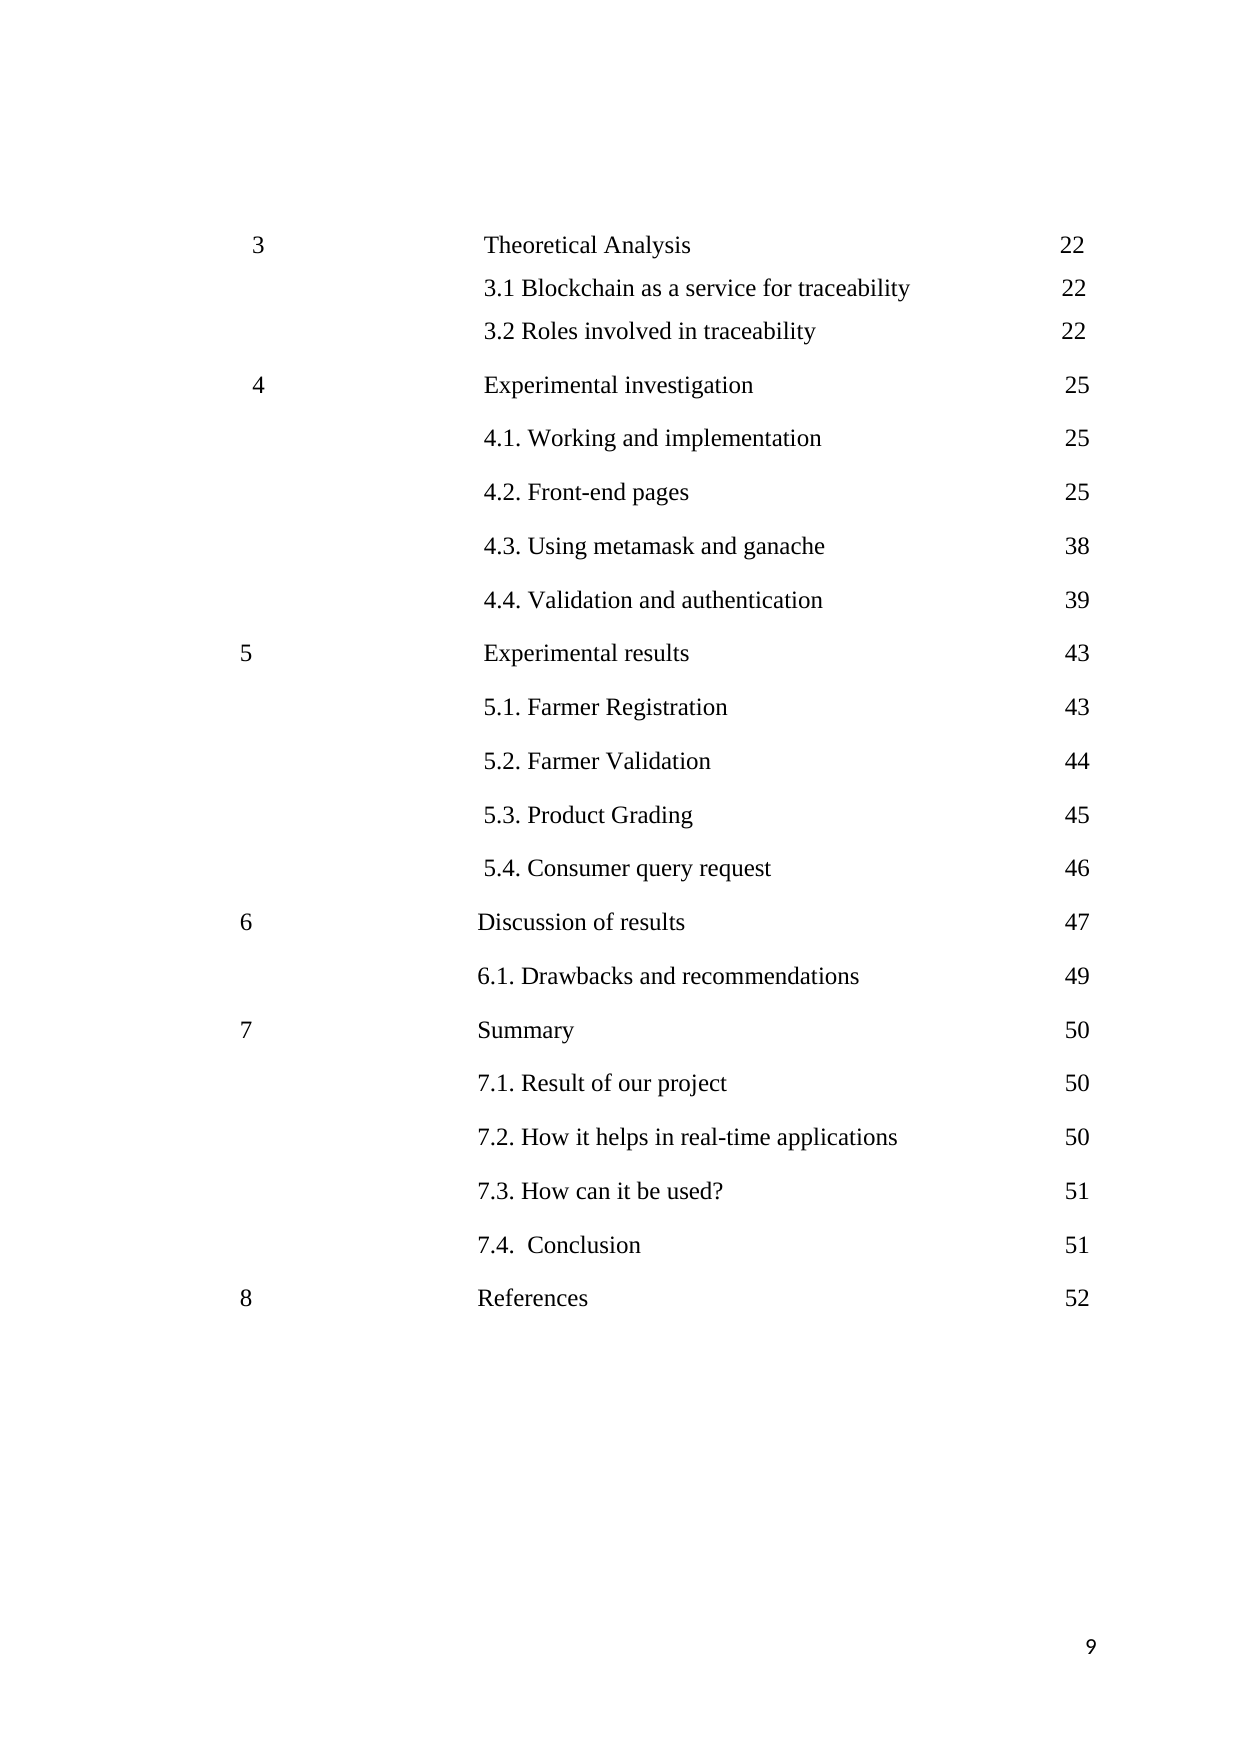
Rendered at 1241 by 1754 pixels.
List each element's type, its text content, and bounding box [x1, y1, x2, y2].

text 5.2. Farmer Validation 44 [164, 746, 1134, 775]
text 5 Experimental results 43 [164, 638, 1134, 667]
list Theoretical Analysis 22 [252, 230, 1096, 258]
text 4.4. Validation and authentication 39 [483, 585, 1134, 613]
text 4.2. Front-end pages 25 [483, 477, 1134, 506]
text 4.3. Using metamask and ganache 38 [483, 531, 1134, 560]
text 7.1. Result of our project 50 [164, 1068, 1134, 1097]
text 5.1. Farmer Registration 43 [164, 692, 1134, 721]
text 5.3. Product Grading 45 [164, 800, 1134, 828]
text 6 Discussion of results 47 [164, 907, 1134, 936]
text 7.2. How it helps in real-time applications 50 [164, 1122, 1134, 1151]
text 5.4. Consumer query request 46 [164, 853, 1134, 882]
text 7.3. How can it be used? 51 [164, 1176, 1134, 1205]
list Blockchain as a service for traceability 22 [483, 273, 1096, 302]
text 8 References 52 [164, 1283, 1134, 1312]
text 7.4. Conclusion 51 [164, 1230, 1134, 1258]
list Roles involved in traceability 22 [483, 316, 1096, 345]
list Experimental investigation 25 [252, 370, 1134, 398]
text 7 Summary 50 [164, 1015, 1134, 1043]
text 6.1. Drawbacks and recommendations 49 [164, 961, 1134, 990]
text 4.1. Working and implementation 25 [483, 423, 1134, 452]
